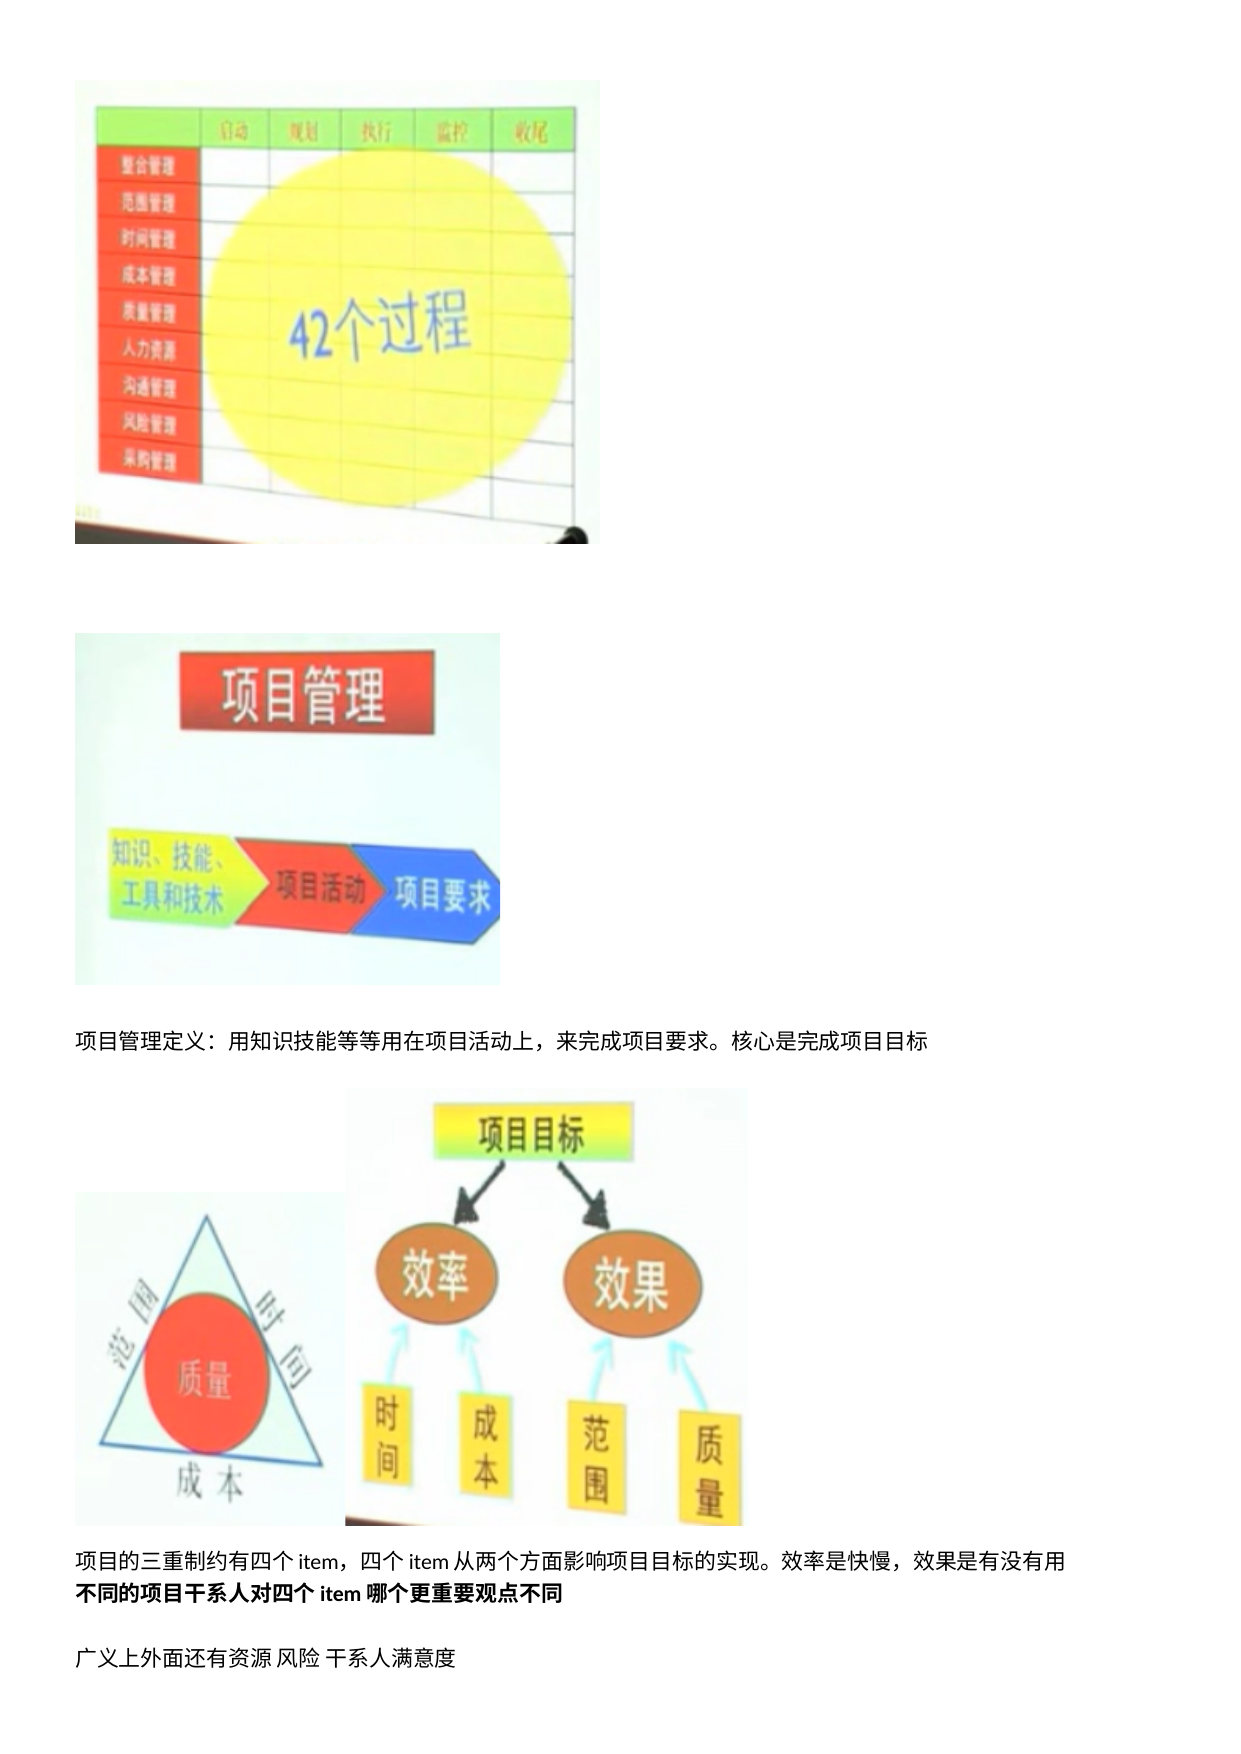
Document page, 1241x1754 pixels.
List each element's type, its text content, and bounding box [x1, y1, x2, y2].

picture [75, 633, 501, 985]
text 项目的三重制约有四个item，四个item从两个方面影响项目目标的实现。效率是快慢，效果是有没有用 [75, 1543, 1165, 1576]
text 不同的项目干系人对四个item哪个更重要观点不同 [75, 1576, 1165, 1608]
text 广义上外面还有资源 风险 干系人满意度 [75, 1641, 1165, 1673]
picture [75, 80, 600, 544]
picture [75, 1088, 749, 1526]
text 项目管理定义：用知识技能等等用在项目活动上，来完成项目要求。核心是完成项目目标 [75, 1023, 1165, 1056]
